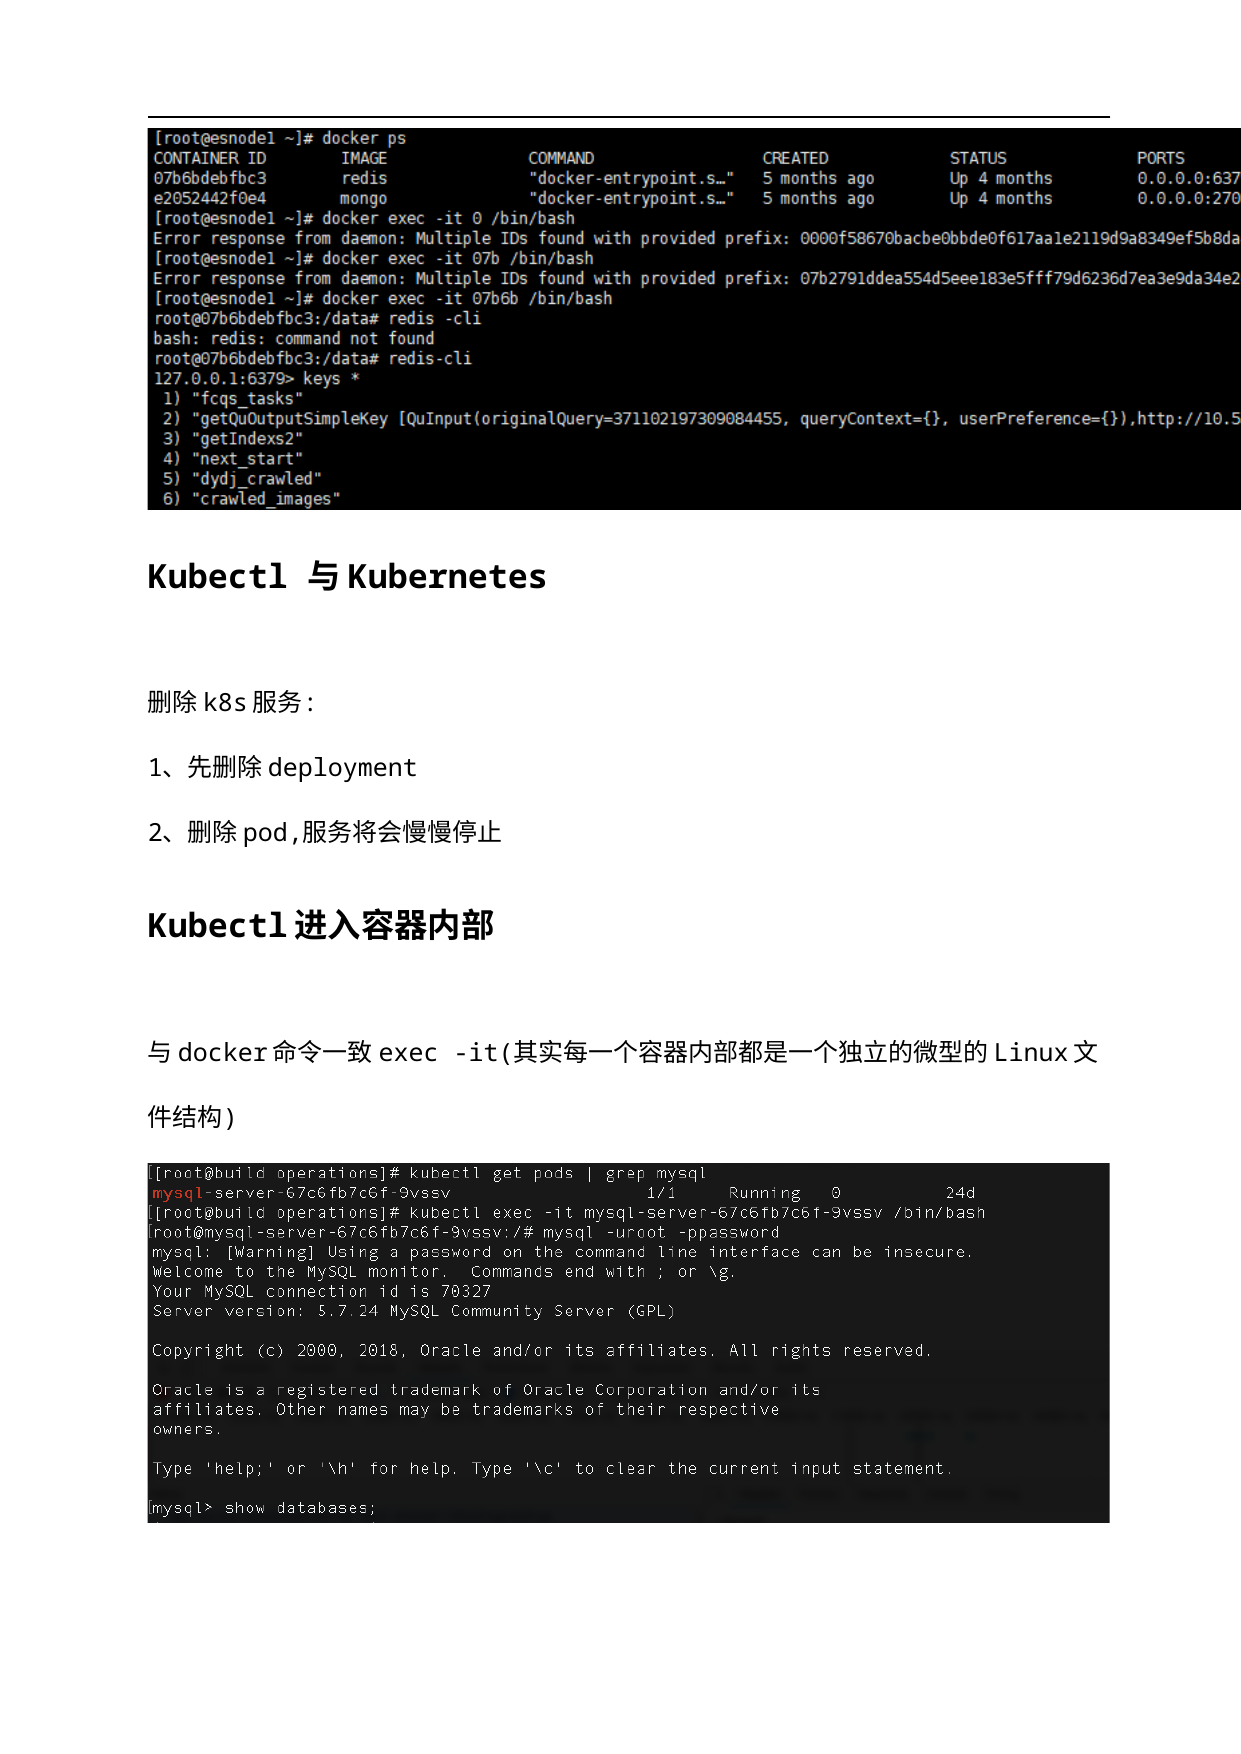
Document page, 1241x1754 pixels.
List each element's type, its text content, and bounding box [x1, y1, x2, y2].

text 与docker命令一致 exec -it(其实每一个容器内部都是一个独立的微型的Linux文件结构) [148, 1018, 1110, 1148]
picture [147, 1163, 1110, 1523]
subtitle Kubectl 与Kubernetes [148, 541, 1110, 606]
picture [147, 128, 1241, 510]
subtitle Kubectl进入容器内部 [148, 891, 1110, 956]
text 1、先删除deployment [148, 733, 1110, 798]
text 删除k8s服务: [148, 668, 1110, 733]
text 2、删除pod,服务将会慢慢停止 [148, 798, 1110, 863]
